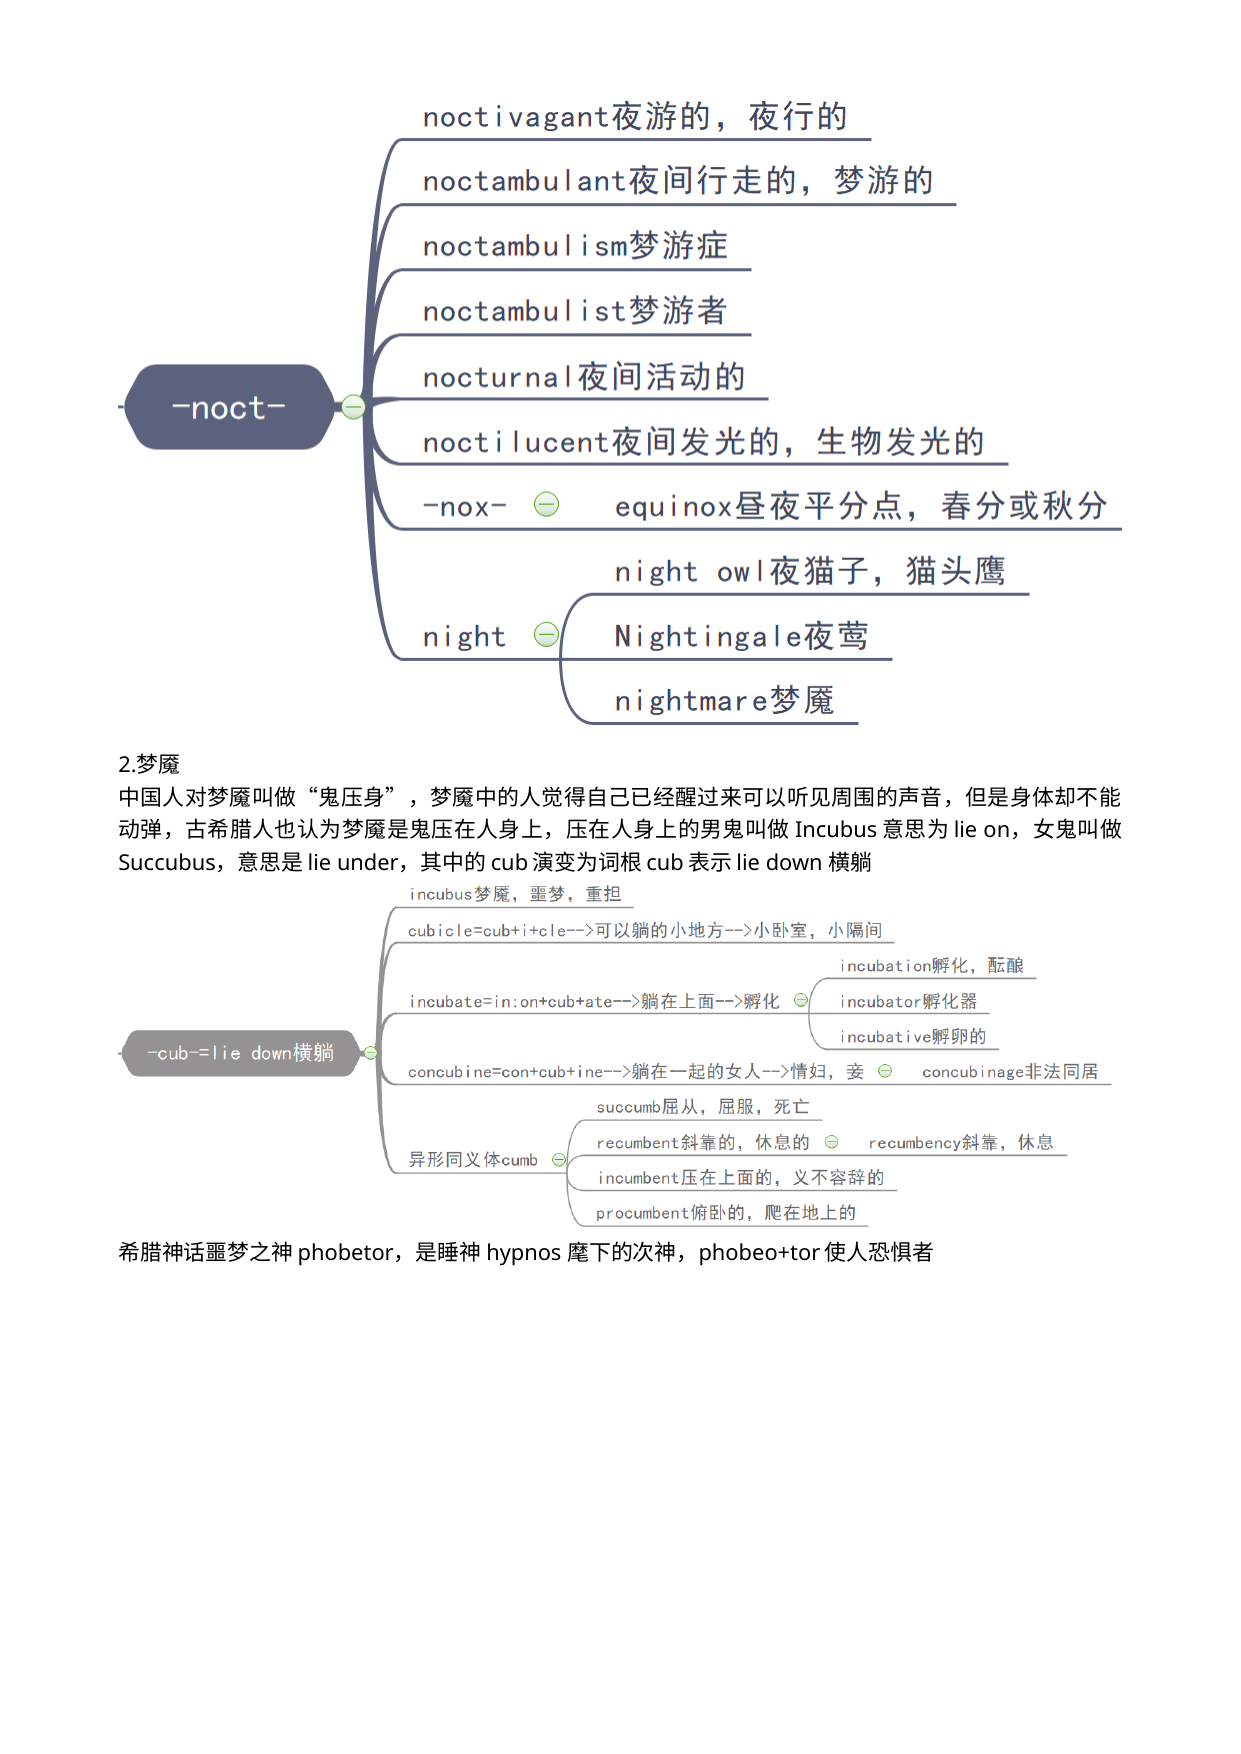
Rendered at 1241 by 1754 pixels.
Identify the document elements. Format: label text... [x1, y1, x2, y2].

text 希腊神话噩梦之神phobetor，是睡神 hypnos 麾下的次神，phobeo+tor使人恐惧者 [118, 1234, 1122, 1267]
text 2.梦魇 [118, 747, 1122, 779]
text 中国人对梦魇叫做“鬼压身”，梦魇中的人觉得自己已经醒过来可以听见周围的声音，但是身体却不能动弹，古希腊人也认为梦魇是鬼压在人身上，压在人身上的男鬼叫做Incubus意思为lie on，女鬼叫做Succubus，意思是lie under，其中的cub演变为词根cub表示lie down 横躺 [118, 779, 1122, 877]
picture [118, 877, 1122, 1232]
picture [118, 97, 1122, 740]
